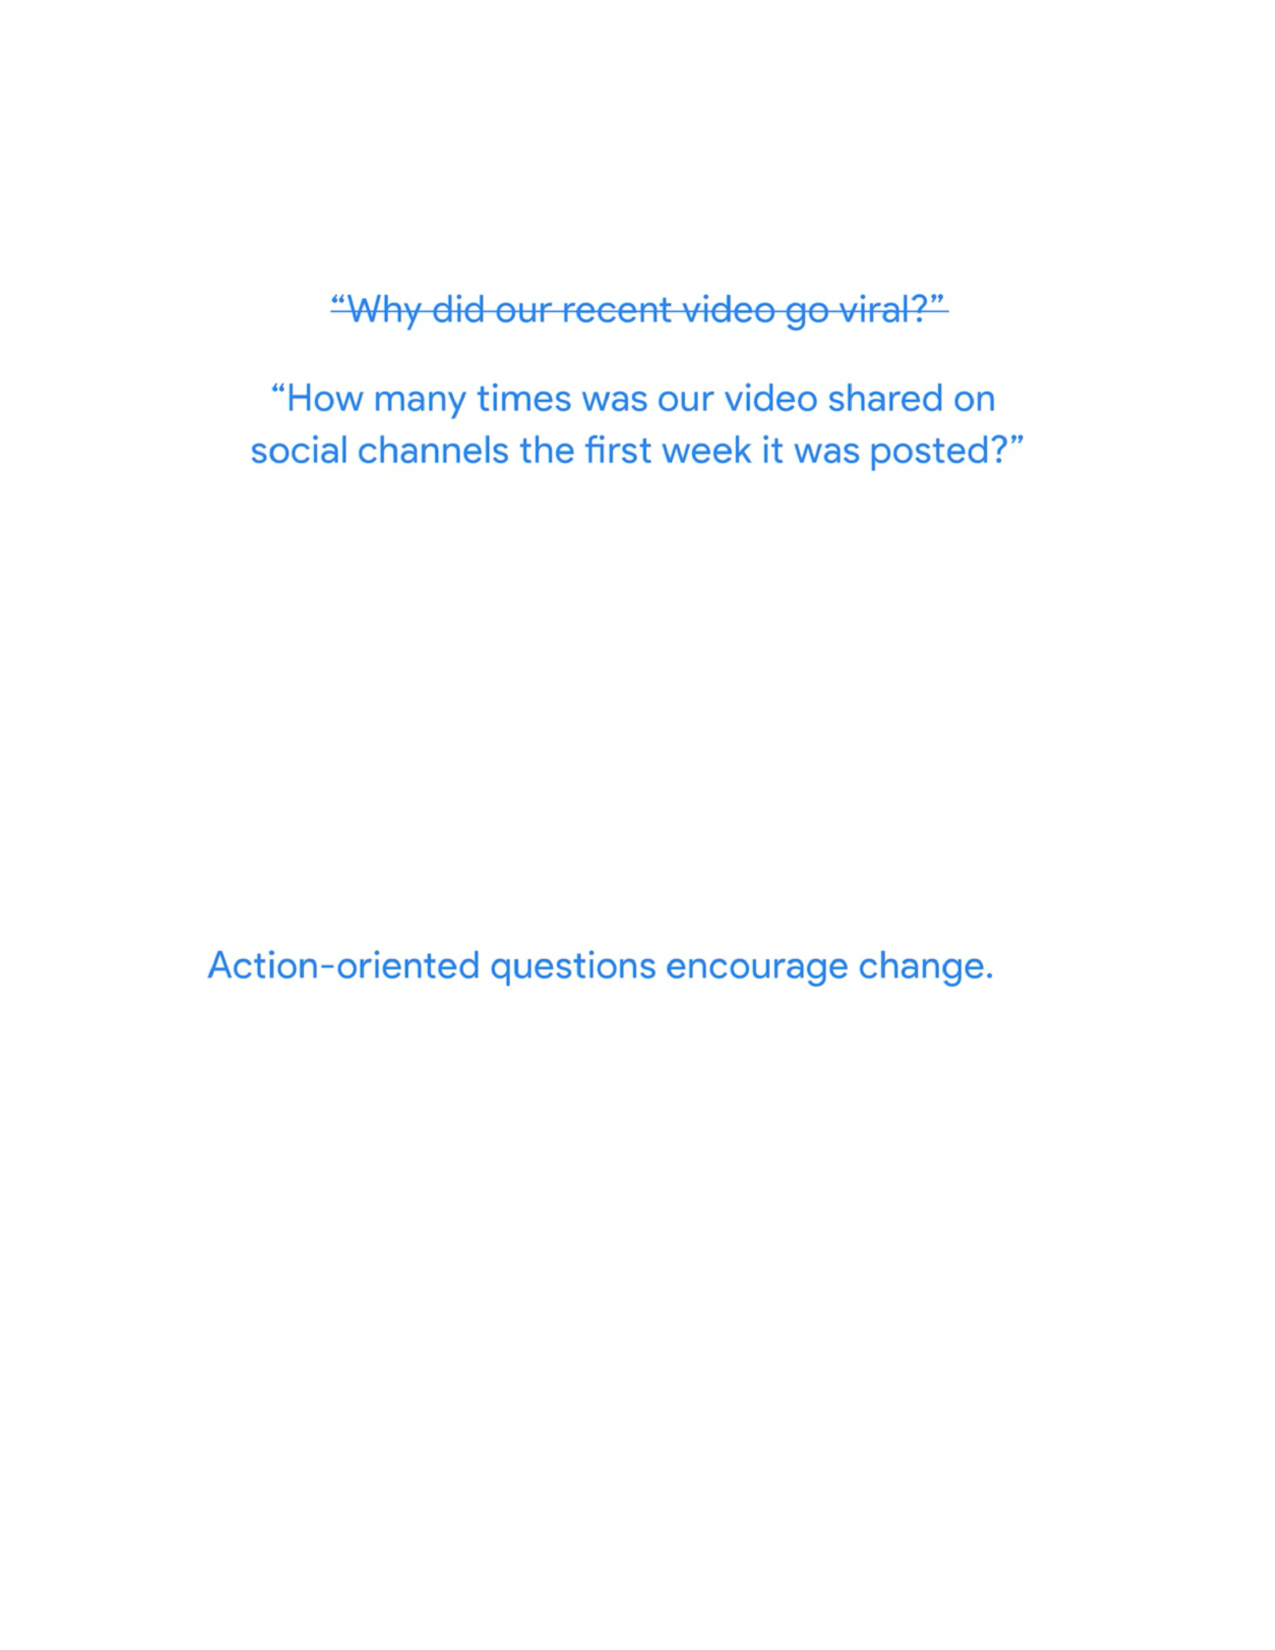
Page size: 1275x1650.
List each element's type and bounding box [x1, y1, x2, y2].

picture [150, 150, 1125, 699]
picture [150, 717, 1125, 1266]
